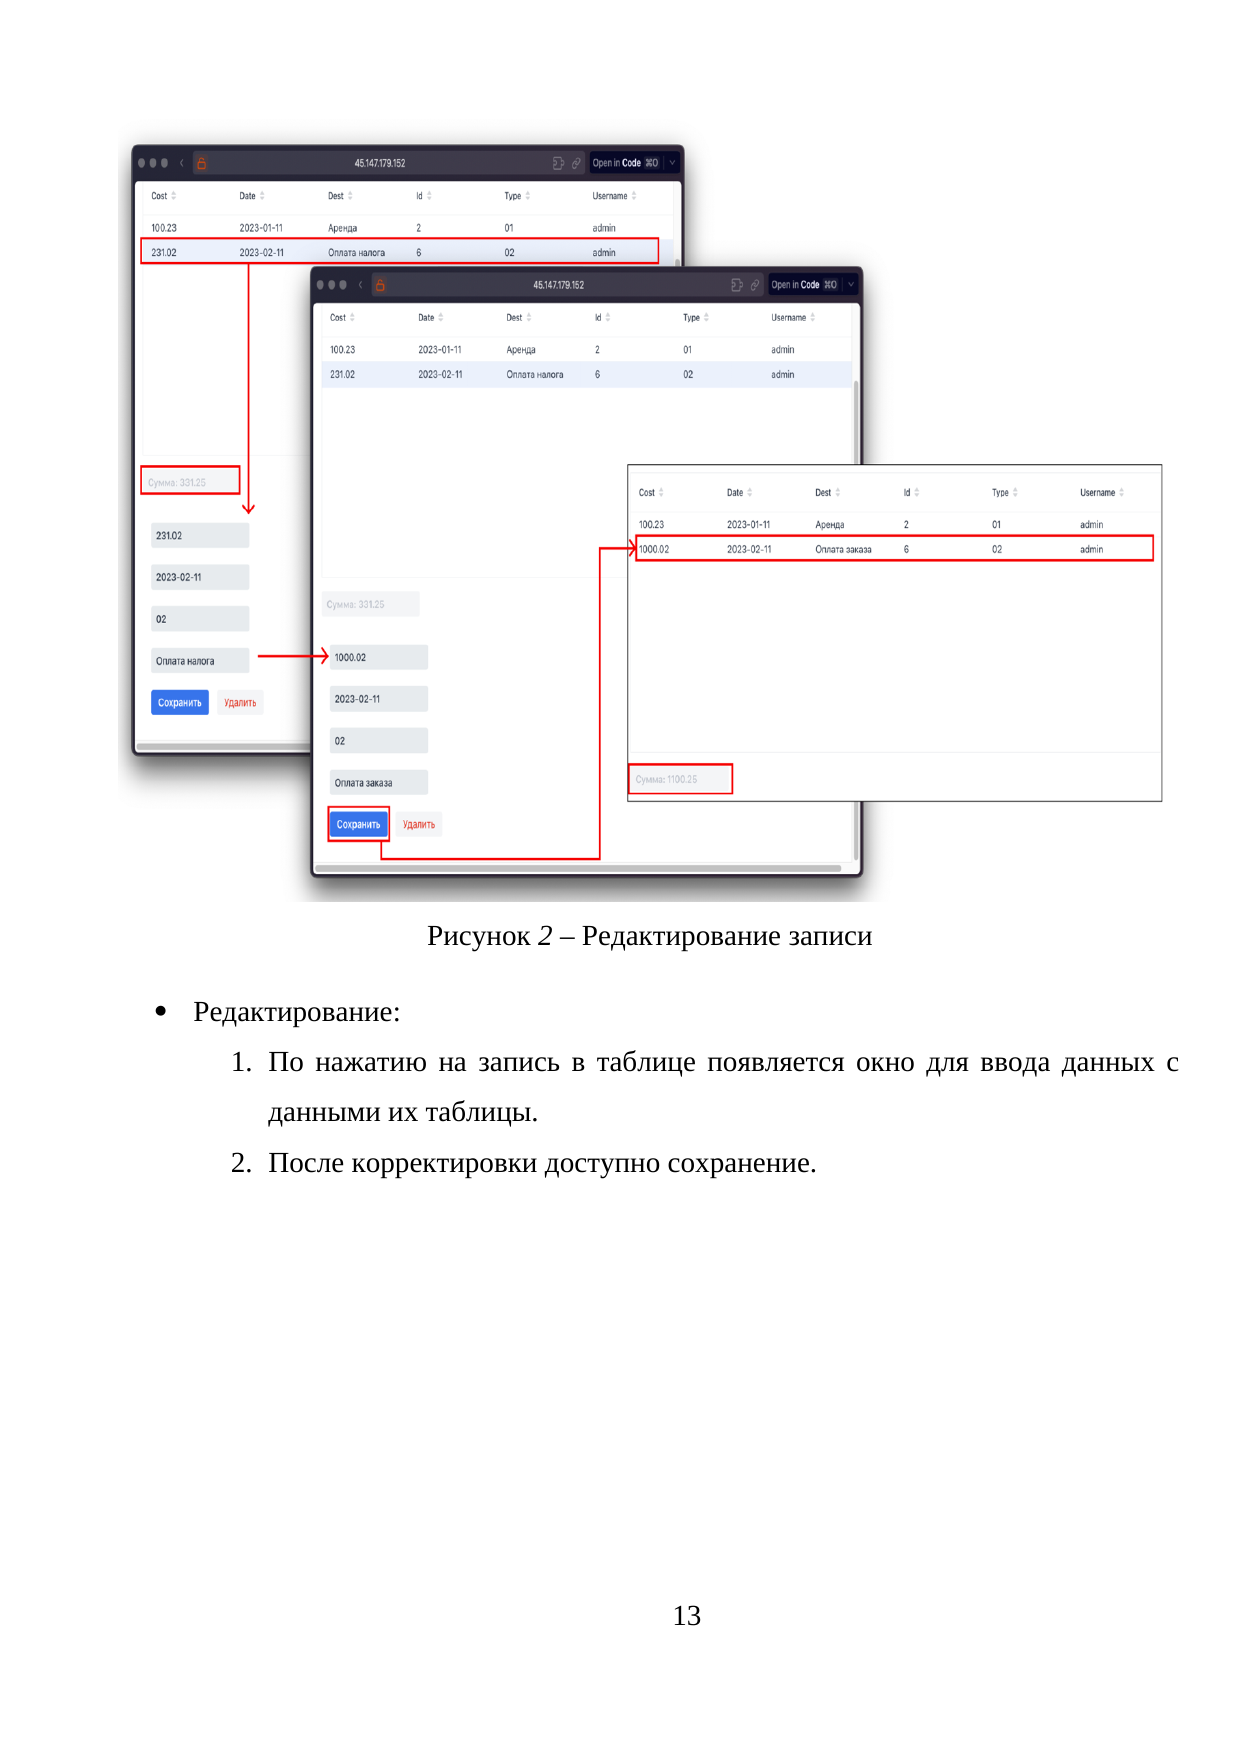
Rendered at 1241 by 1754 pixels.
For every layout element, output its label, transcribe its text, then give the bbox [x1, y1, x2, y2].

list После корректировки доступно сохранение. [231, 1145, 1181, 1178]
list Редактирование: [156, 994, 1181, 1027]
picture [118, 118, 1182, 902]
list По нажатию на запись в таблице появляется окно для ввода данных с данными их таблицы. [231, 1044, 1181, 1128]
